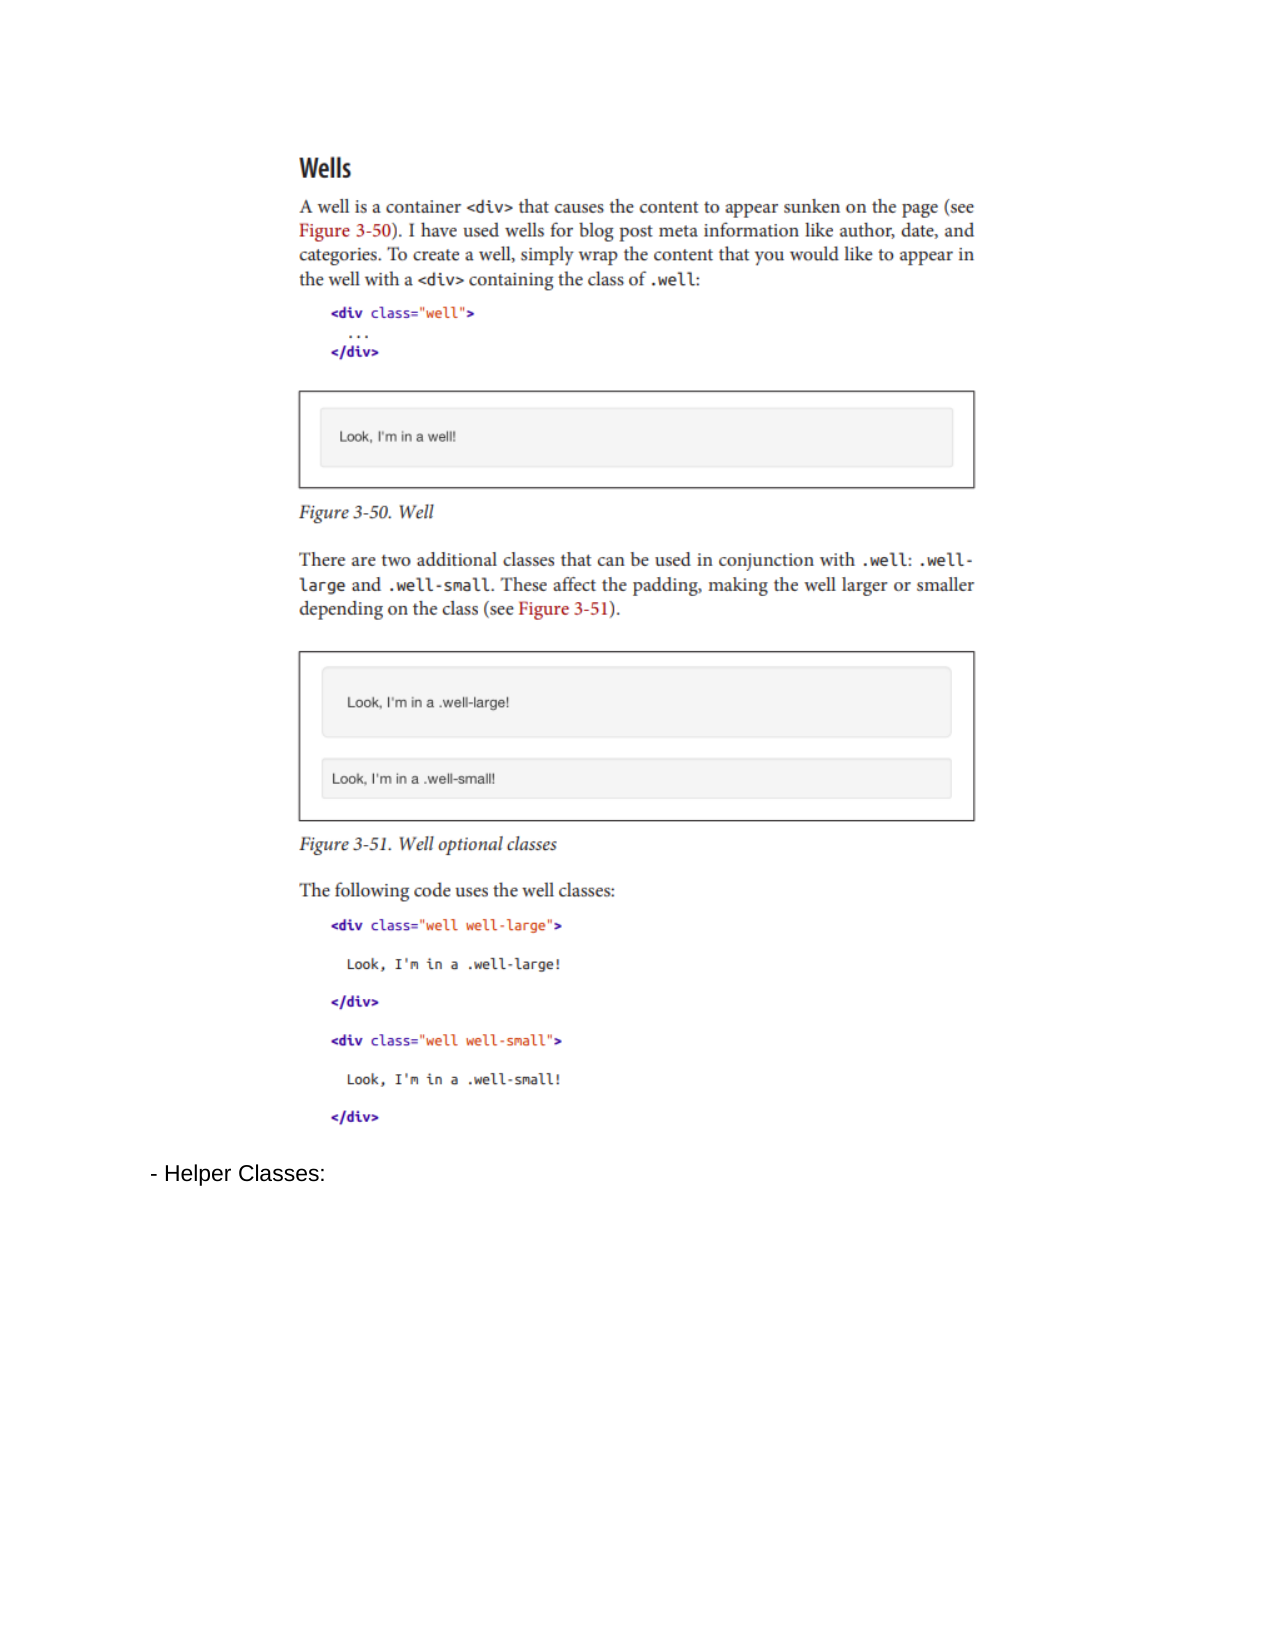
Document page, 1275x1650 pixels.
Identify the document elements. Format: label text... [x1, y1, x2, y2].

text - Helper Classes: [150, 1160, 1125, 1187]
picture [288, 150, 987, 1142]
